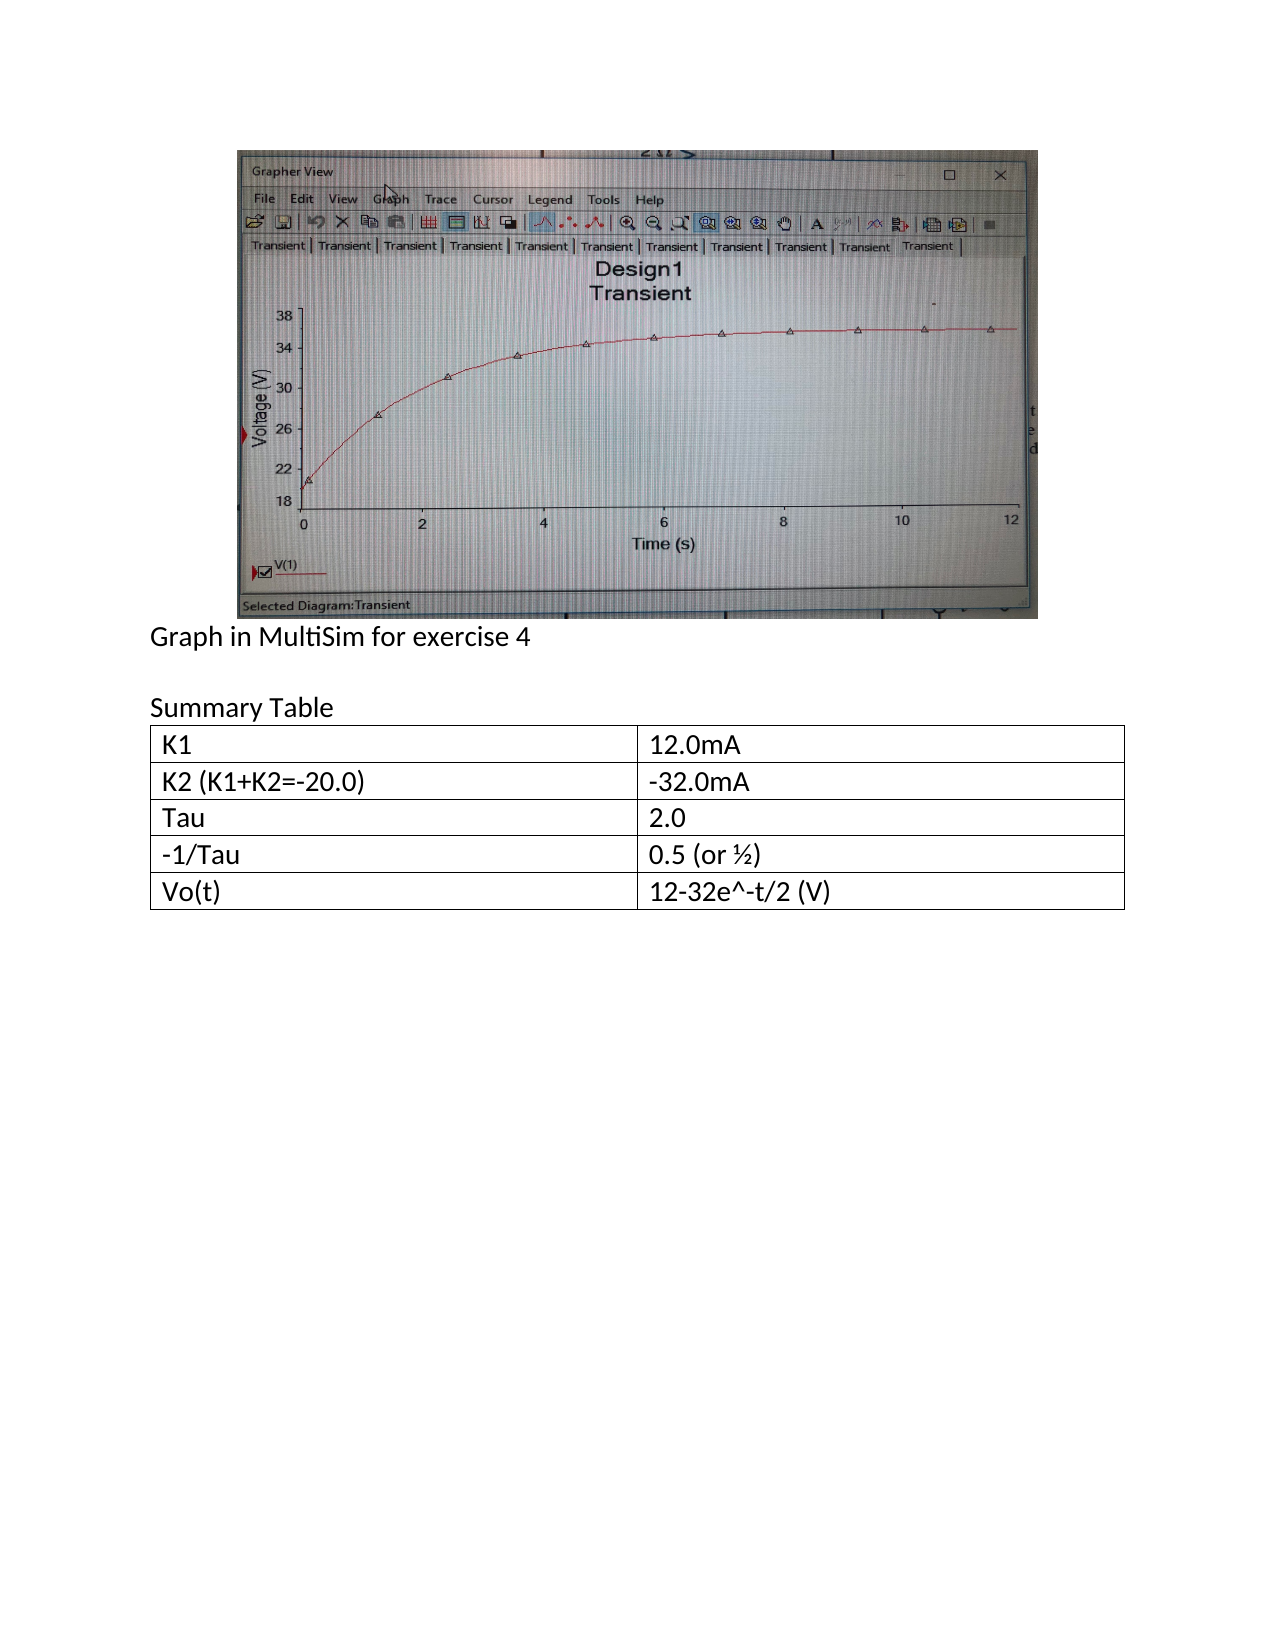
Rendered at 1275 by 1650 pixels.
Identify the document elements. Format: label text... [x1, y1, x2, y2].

table_cell 0.5 (or ½) [638, 836, 1124, 872]
table_cell K2 (K1+K2=-20.0) [151, 763, 637, 798]
table_header K1 [151, 726, 637, 762]
table_cell 12-32e^-t/2 (V) [638, 873, 1124, 908]
picture [237, 150, 1038, 619]
table_cell -32.0mA [638, 763, 1124, 798]
table_cell Vo(t) [151, 873, 637, 908]
text Summary Table [150, 689, 1125, 725]
table_cell Tau [151, 800, 637, 835]
text Graph in MultiSim for exercise 4 [150, 618, 1125, 654]
table_header 12.0mA [638, 726, 1124, 762]
table_cell -1/Tau [151, 836, 637, 872]
table_cell 2.0 [638, 800, 1124, 835]
